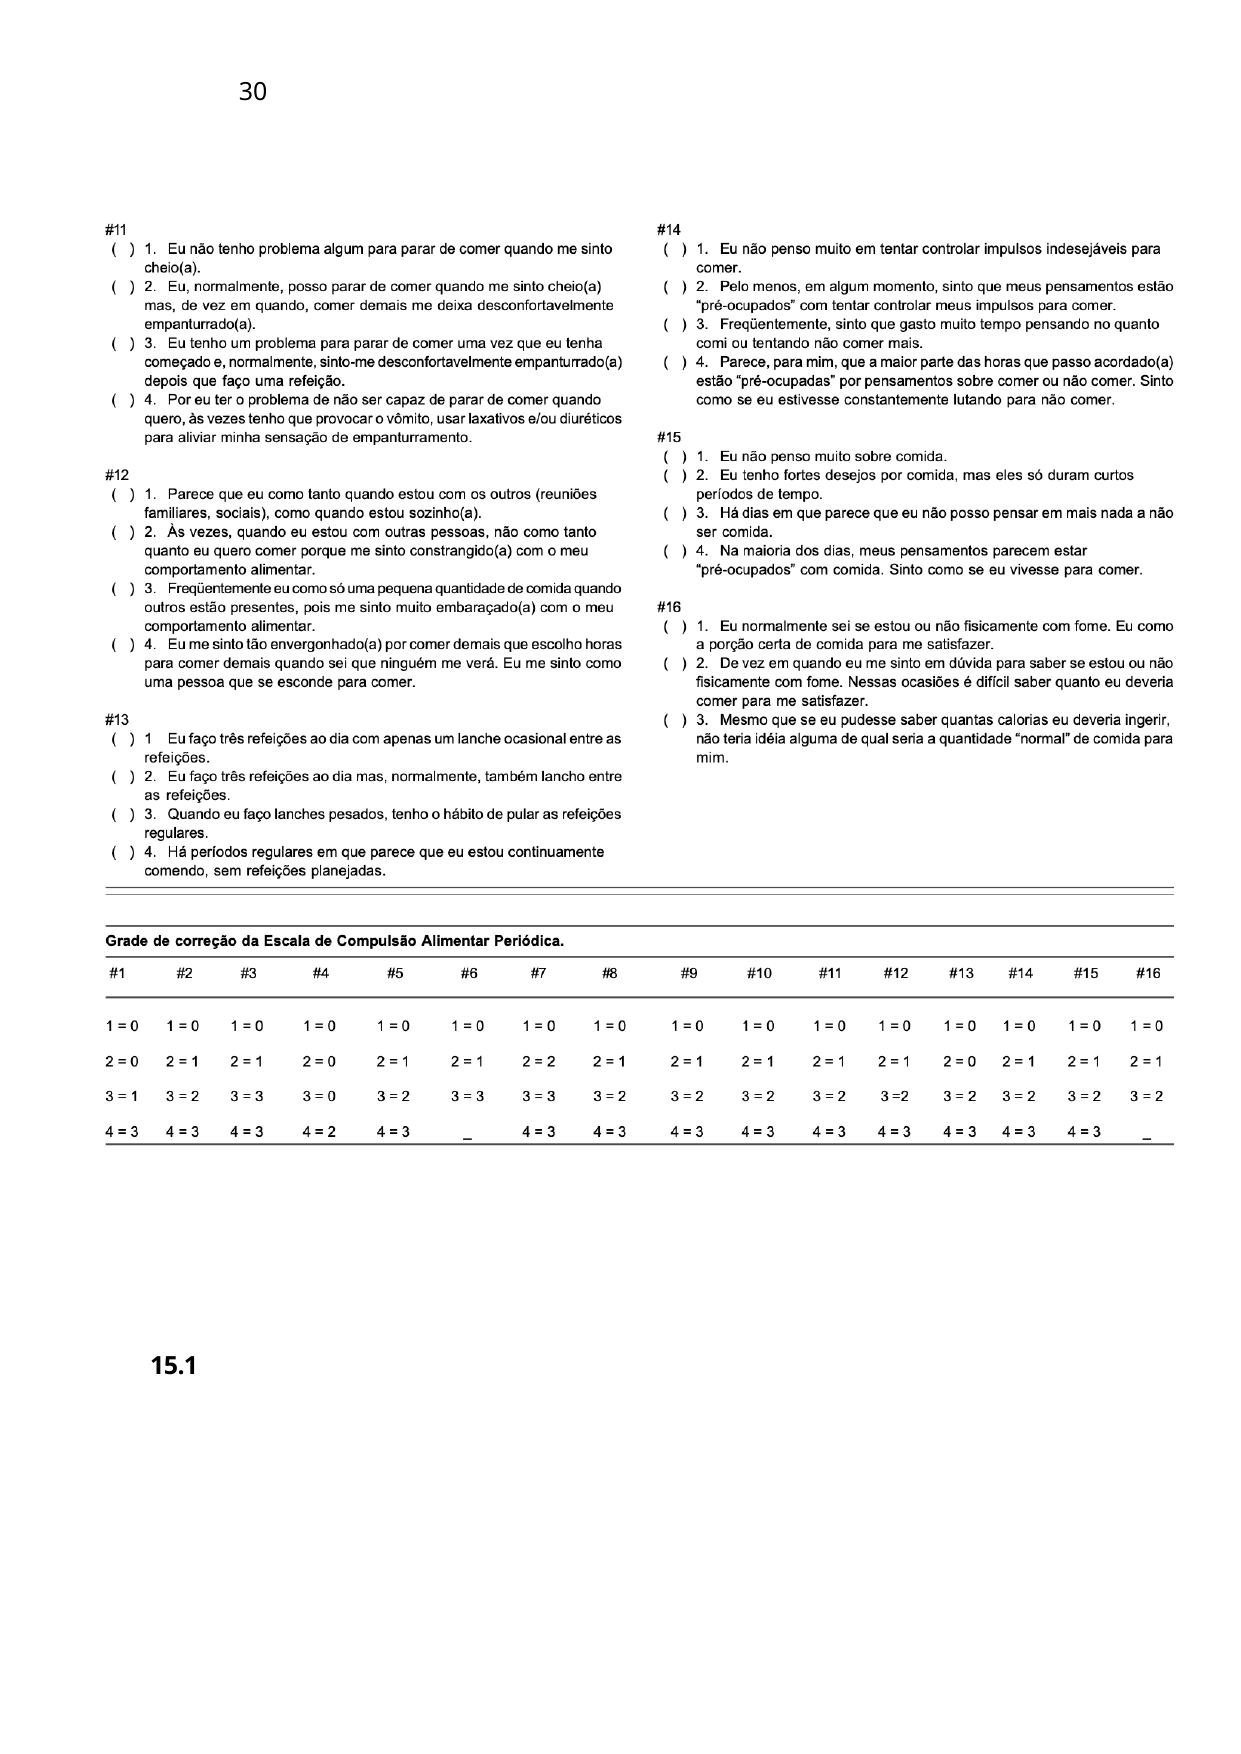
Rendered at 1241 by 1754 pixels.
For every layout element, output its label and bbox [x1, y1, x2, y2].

picture [90, 215, 1184, 1150]
